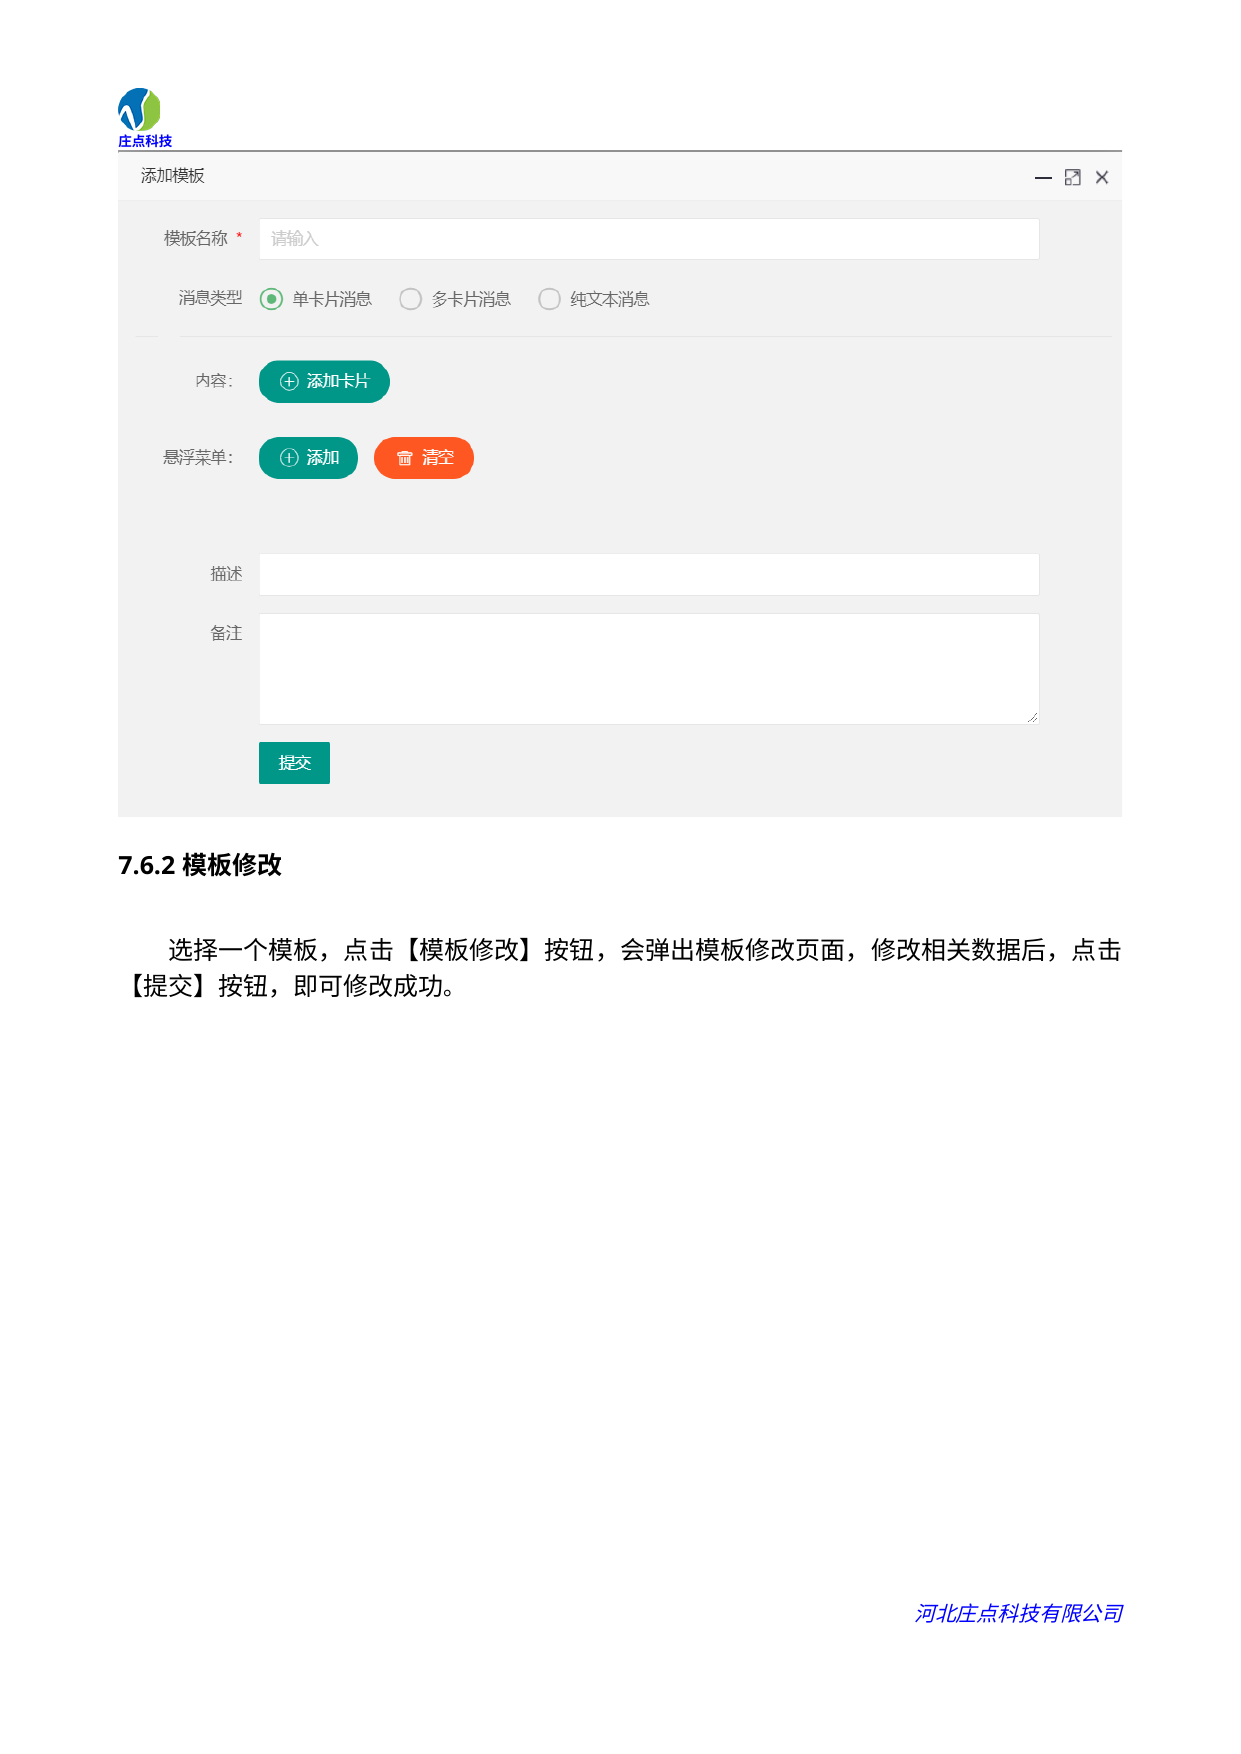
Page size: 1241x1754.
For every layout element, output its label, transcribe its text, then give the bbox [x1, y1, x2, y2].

text 选择一个模板，点击【模板修改】按钮，会弹出模板修改页面，修改相关数据后，点击【提交】按钮，即可修改成功。 [118, 930, 1122, 1003]
subtitle 7.6.2 模板修改 [118, 846, 1122, 882]
picture [118, 150, 1123, 817]
picture [118, 88, 161, 131]
